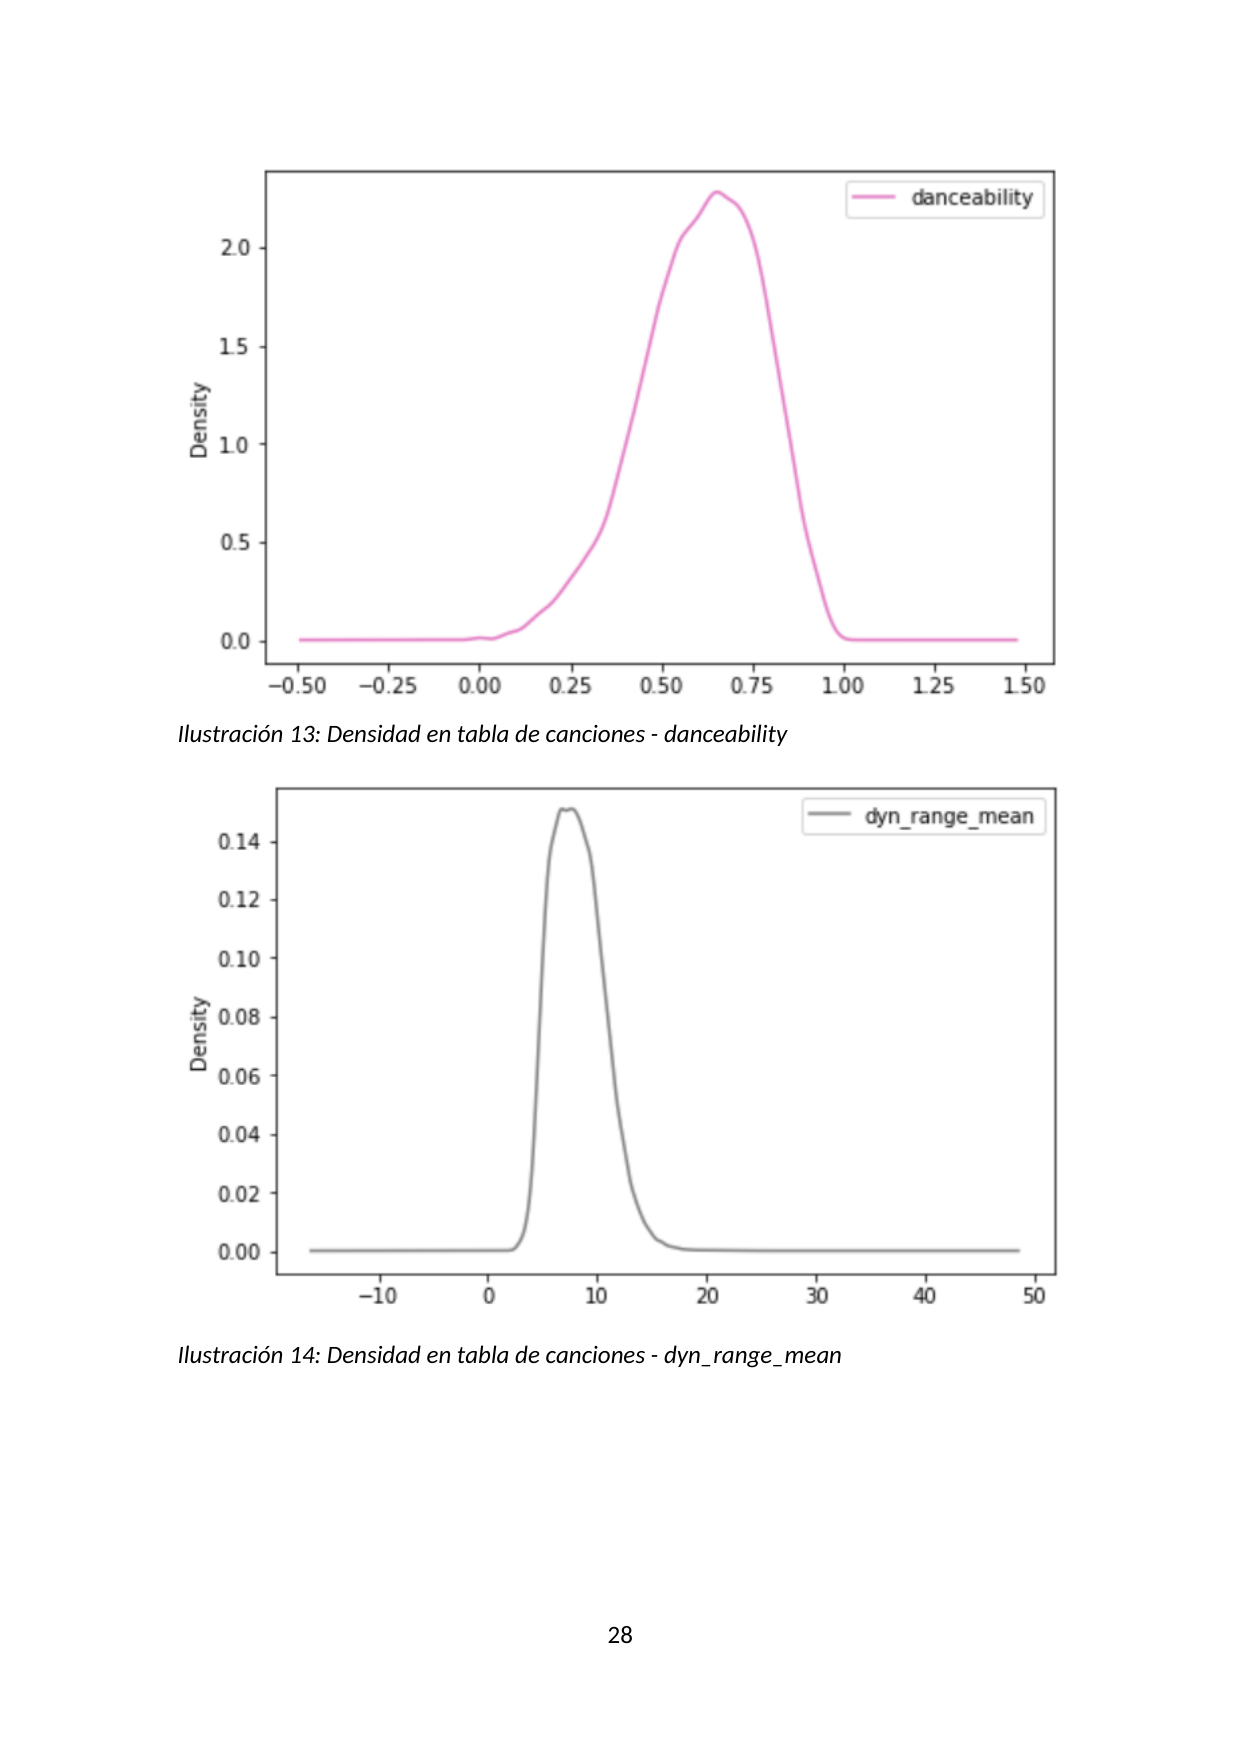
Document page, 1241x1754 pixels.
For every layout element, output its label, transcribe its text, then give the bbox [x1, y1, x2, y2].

text Ilustración 14: Densidad en tabla de canciones - dyn_range_mean [177, 1339, 1063, 1369]
picture [177, 769, 1063, 1320]
text Ilustración 13: Densidad en tabla de canciones - danceability [177, 718, 1063, 749]
picture [177, 147, 1063, 700]
